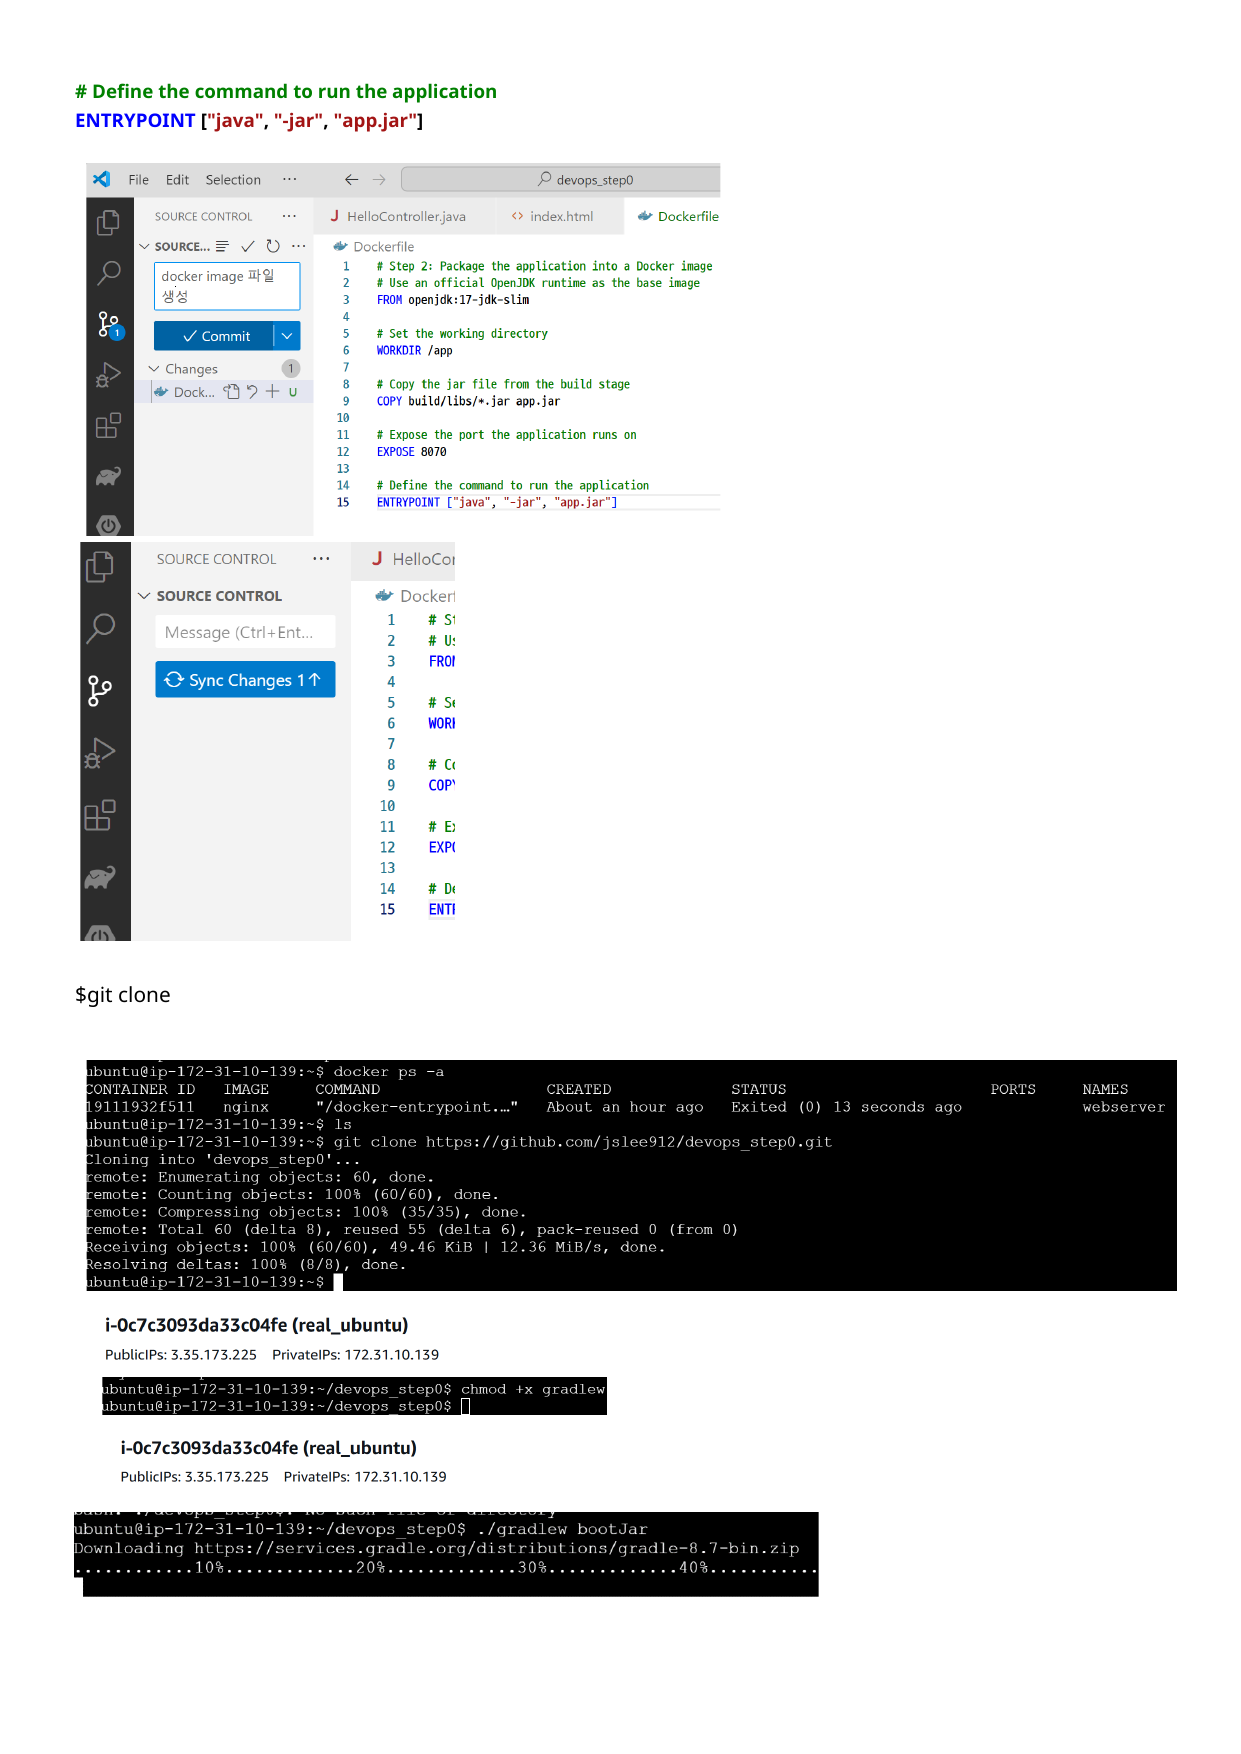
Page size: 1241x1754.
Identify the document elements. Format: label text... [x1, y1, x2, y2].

picture [102, 1377, 607, 1493]
picture [86, 1060, 1177, 1364]
picture [79, 542, 455, 940]
text # Define the command to run the application [75, 75, 1165, 104]
text $git clone [75, 979, 1165, 1008]
picture [74, 1512, 819, 1601]
picture [86, 163, 720, 536]
text ENTRYPOINT ["java", "-jar", "app.jar"] [75, 104, 1165, 133]
